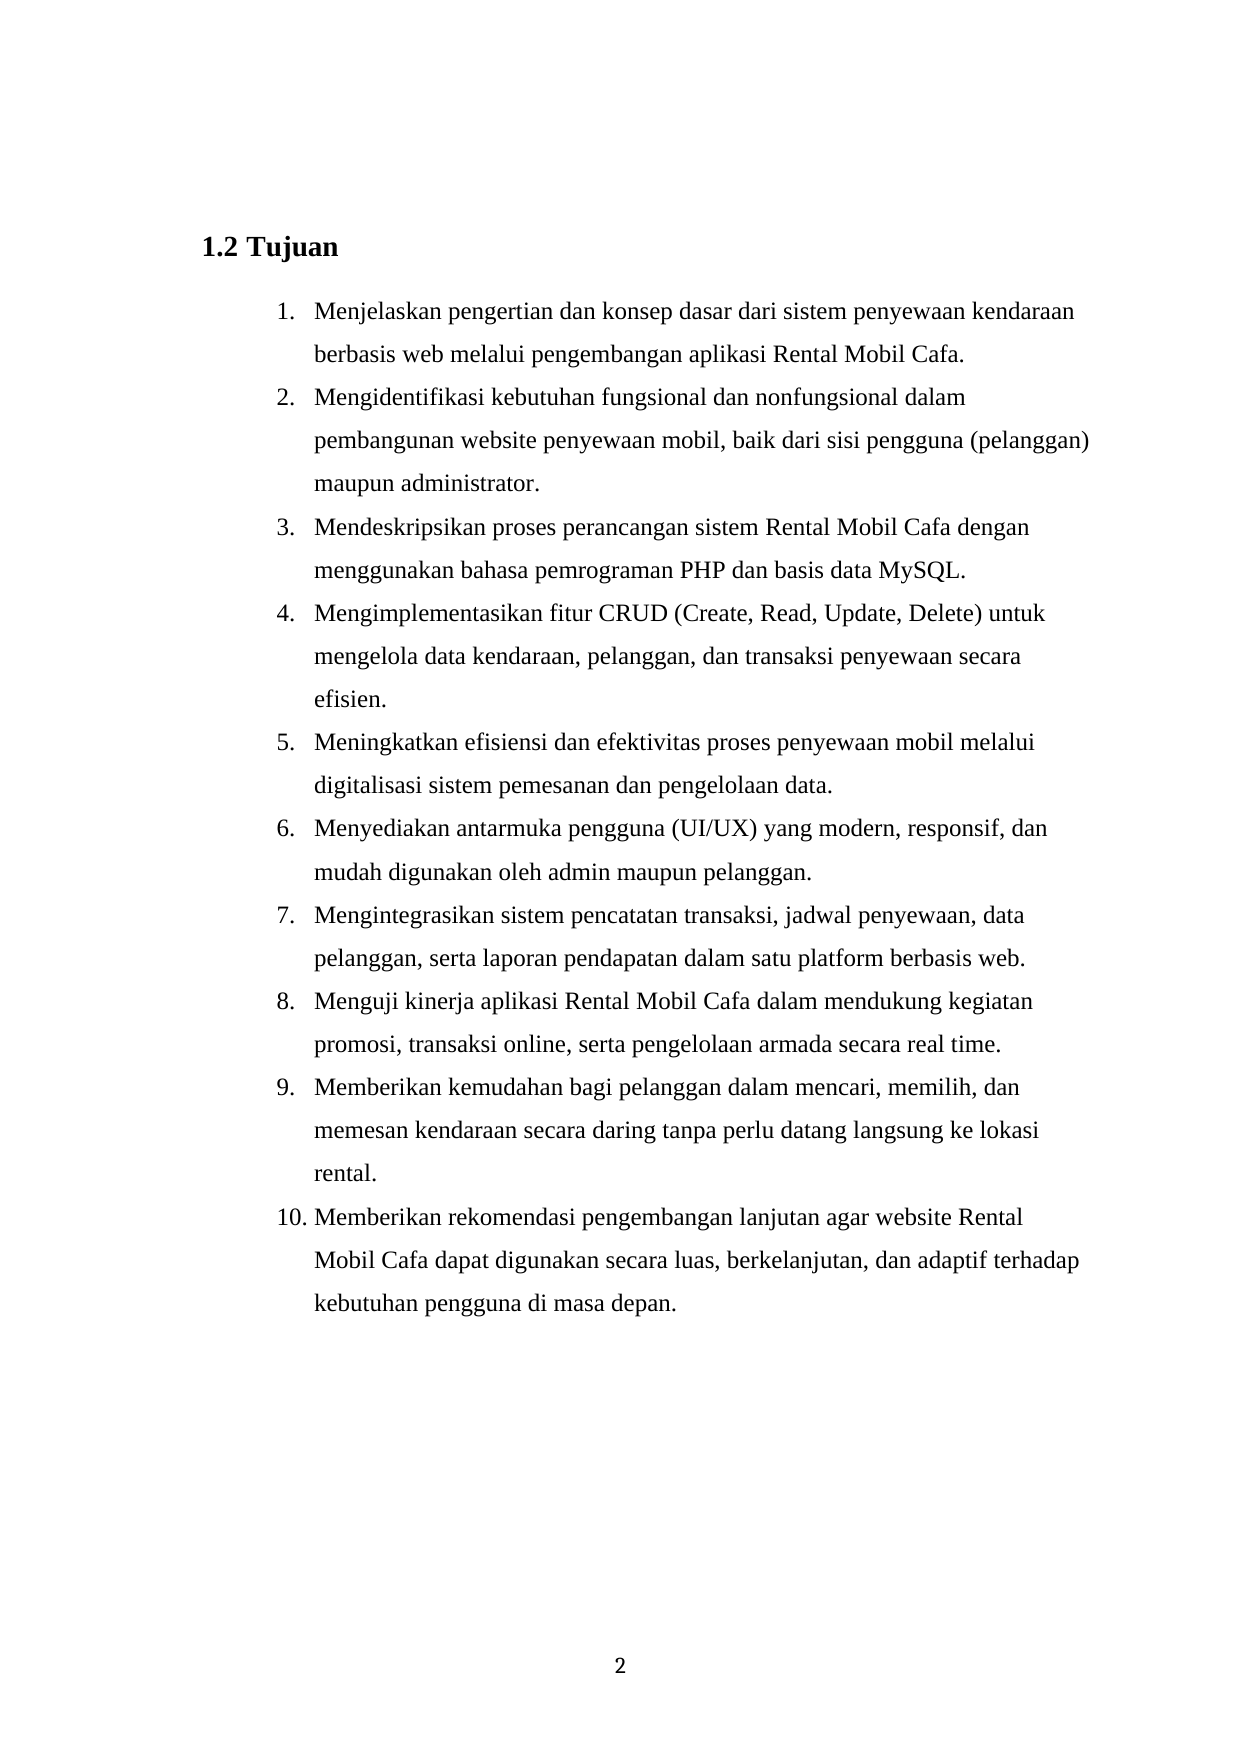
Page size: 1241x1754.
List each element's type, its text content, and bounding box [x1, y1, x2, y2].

list Memberikan kemudahan bagi pelanggan dalam mencari, memilih, dan memesan kendaraan secara daring tanpa perlu datang langsung ke lokasi rental. [276, 1072, 1090, 1187]
list Menguji kinerja aplikasi Rental Mobil Cafa dalam mendukung kegiatan promosi, transaksi online, serta pengelolaan armada secara real time. [276, 986, 1090, 1058]
list Memberikan rekomendasi pengembangan lanjutan agar website Rental Mobil Cafa dapat digunakan secara luas, berkelanjutan, dan adaptif terhadap kebutuhan pengguna di masa depan. [276, 1202, 1090, 1317]
list Mengintegrasikan sistem pencatatan transaksi, jadwal penyewaan, data pelanggan, serta laporan pendapatan dalam satu platform berbasis web. [276, 900, 1090, 972]
list Menyediakan antarmuka pengguna (UI/UX) yang modern, responsif, dan mudah digunakan oleh admin maupun pelanggan. [276, 813, 1090, 885]
list Mengimplementasikan fitur CRUD (Create, Read, Update, Delete) untuk mengelola data kendaraan, pelanggan, dan transaksi penyewaan secara efisien. [276, 598, 1090, 713]
list Mengidentifikasi kebutuhan fungsional dan nonfungsional dalam pembangunan website penyewaan mobil, baik dari sisi pengguna (pelanggan) maupun administrator. [276, 382, 1090, 497]
list Menjelaskan pengertian dan konsep dasar dari sistem penyewaan kendaraan berbasis web melalui pengembangan aplikasi Rental Mobil Cafa. [276, 296, 1090, 368]
list Tujuan [201, 229, 1090, 262]
list Mendeskripsikan proses perancangan sistem Rental Mobil Cafa dengan menggunakan bahasa pemrograman PHP dan basis data MySQL. [276, 512, 1090, 583]
list Meningkatkan efisiensi dan efektivitas proses penyewaan mobil melalui digitalisasi sistem pemesanan dan pengelolaan data. [276, 727, 1090, 799]
